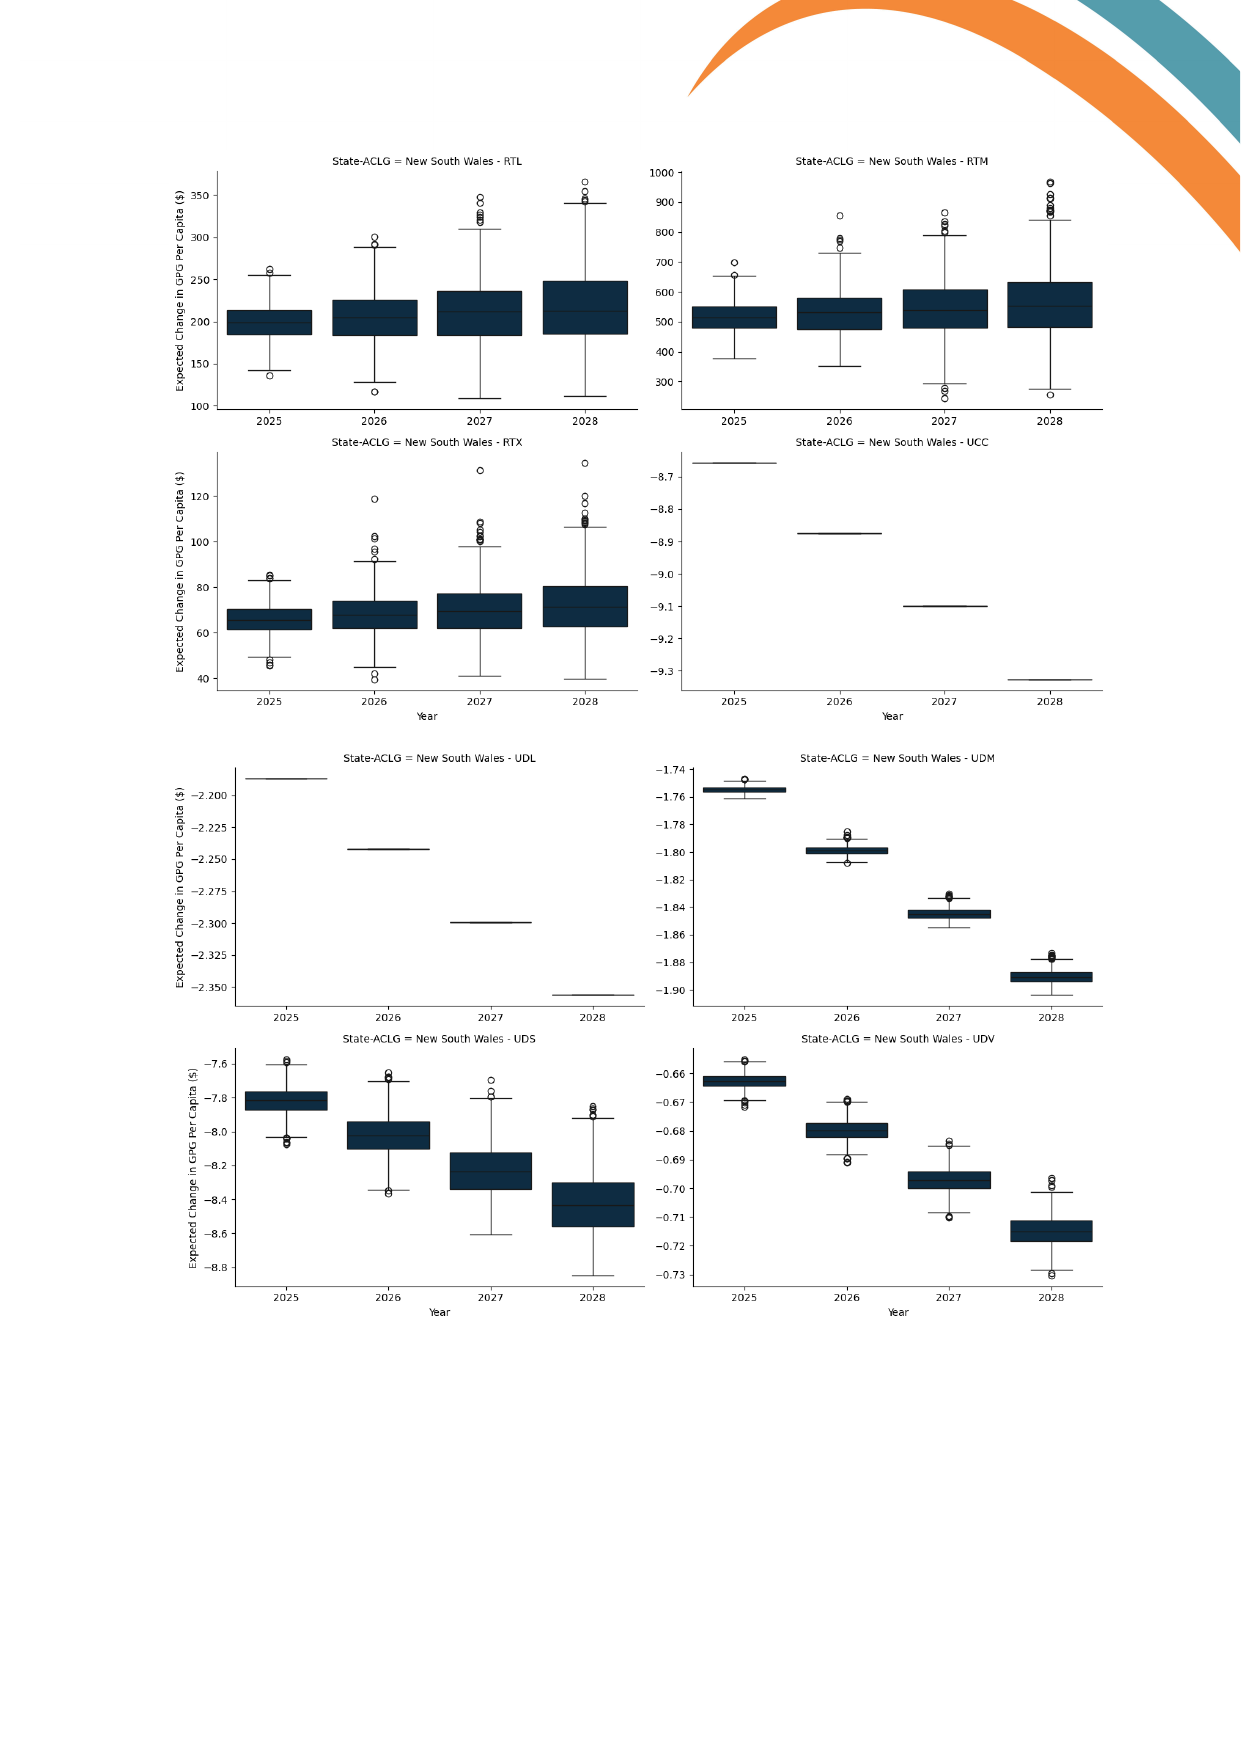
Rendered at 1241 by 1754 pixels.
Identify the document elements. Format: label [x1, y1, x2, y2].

picture [168, 746, 1109, 1325]
picture [19, 0, 1241, 729]
